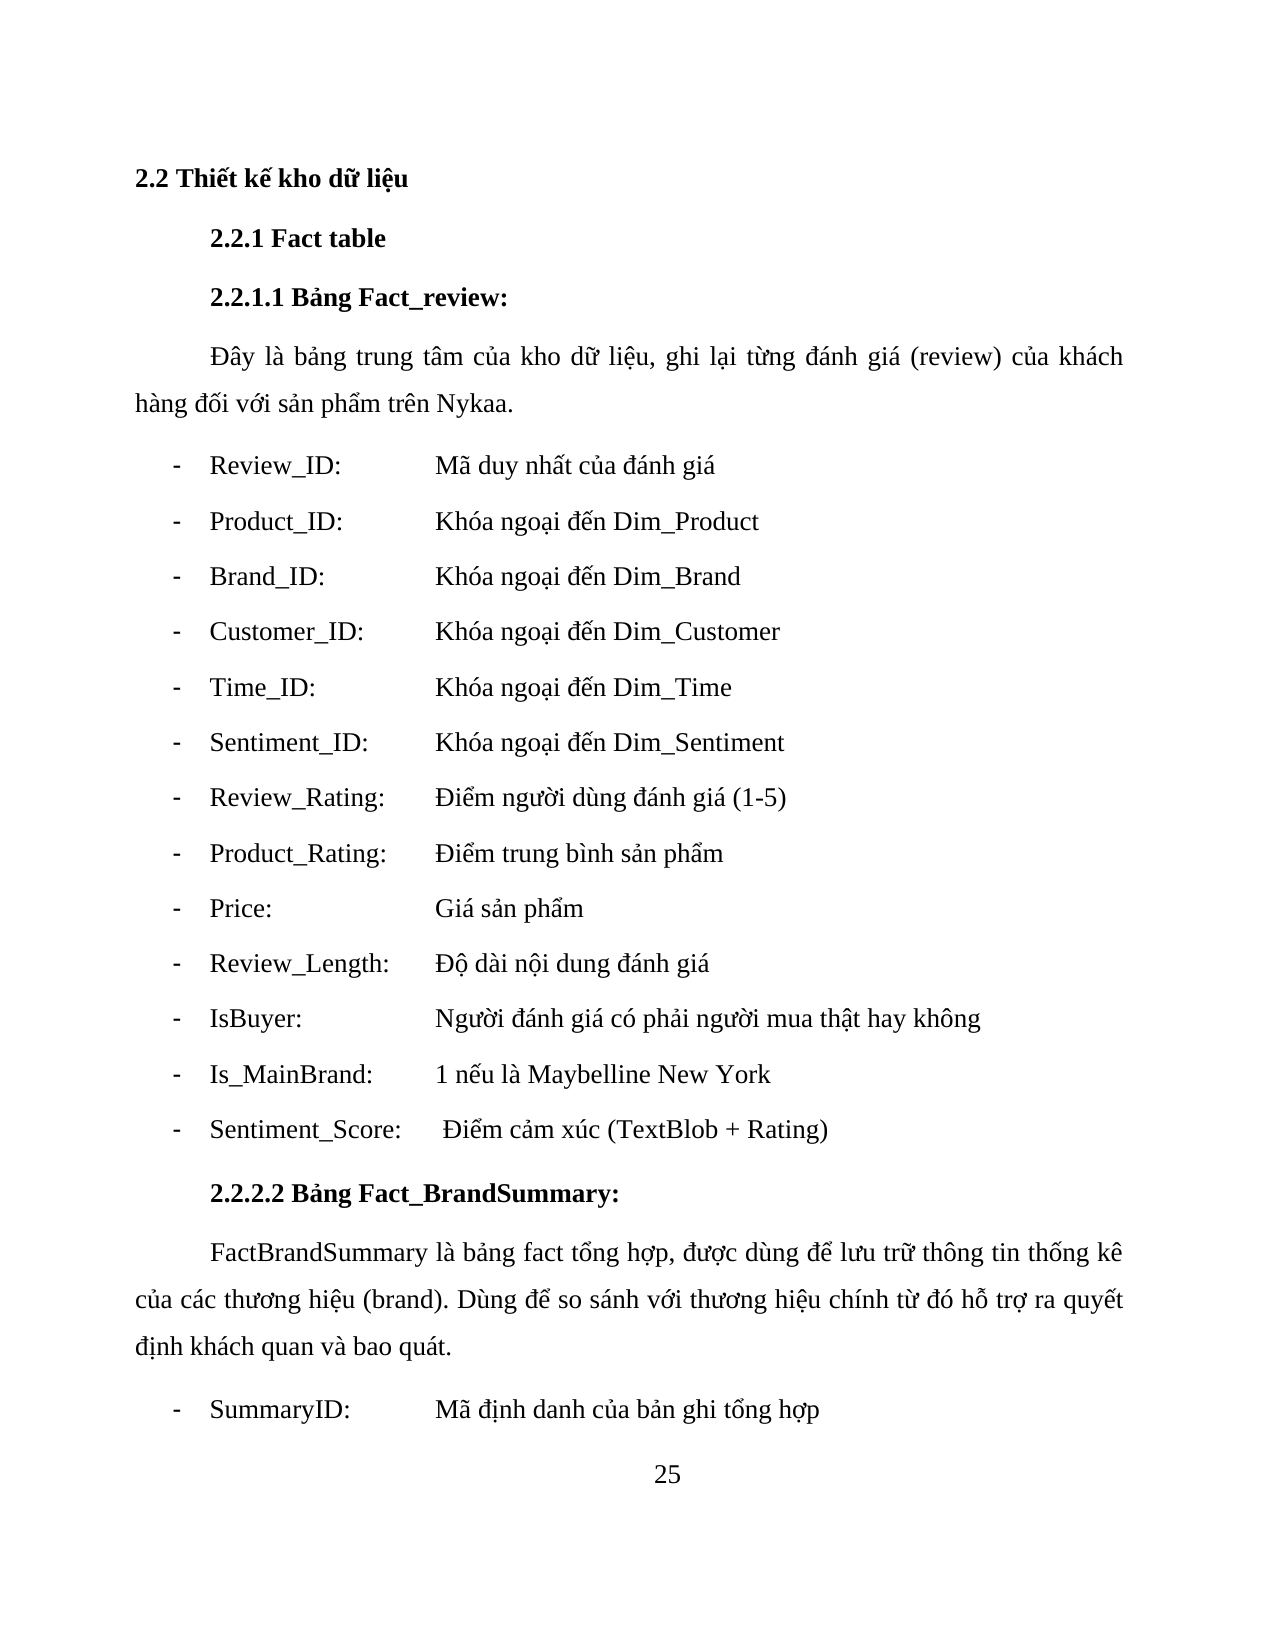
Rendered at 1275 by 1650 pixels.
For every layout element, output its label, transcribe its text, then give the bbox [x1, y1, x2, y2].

list Product_Rating: Điểm trung bình sản phẩm [172, 833, 1125, 870]
subtitle 2.2 Thiết kế kho dữ liệu [135, 162, 1125, 194]
text FactBrandSummary là bảng fact tổng hợp, được dùng để lưu trữ thông tin thống kê của các thương hiệu (brand). Dùng để so sánh với thương hiệu chính từ đó hỗ trợ ra quyết định khách quan và bao quát. [135, 1237, 1125, 1283]
list Sentiment_ID: Khóa ngoại đến Dim_Sentiment [172, 722, 1125, 759]
list Review_Rating: Điểm người dùng đánh giá (1-5) [172, 778, 1125, 814]
list Is_MainBrand: 1 nếu là Maybelline New York [172, 1054, 1125, 1091]
list Brand_ID: Khóa ngoại đến Dim_Brand [172, 556, 1125, 593]
subtitle 2.2.2.2 Bảng Fact_BrandSummary: [135, 1177, 1125, 1208]
text FactBrandSummary là bảng fact tổng hợp, được dùng để lưu trữ thông tin thống kê của các thương hiệu (brand). Dùng để so sánh với thương hiệu chính từ đó hỗ trợ ra quyết định khách quan và bao quát. [135, 1314, 1125, 1361]
subtitle 2.2.1 Fact table [135, 222, 1125, 253]
list IsBuyer: Người đánh giá có phải người mua thật hay không [172, 999, 1125, 1036]
list Customer_ID: Khóa ngoại đến Dim_Customer [172, 612, 1125, 649]
list Sentiment_Score: Điểm cảm xúc (TextBlob + Rating) [172, 1109, 1125, 1146]
list Review_ID: Mã duy nhất của đánh giá [172, 446, 1125, 483]
list Product_ID: Khóa ngoại đến Dim_Product [172, 501, 1125, 538]
list Review_Length: Độ dài nội dung đánh giá [172, 944, 1125, 981]
list Time_ID: Khóa ngoại đến Dim_Time [172, 667, 1125, 704]
text 2.2.1.1 Bảng Fact_review: [135, 281, 1125, 312]
list SummaryID: Mã định danh của bản ghi tổng hợp [172, 1389, 1125, 1426]
text Đây là bảng trung tâm của kho dữ liệu, ghi lại từng đánh giá (review) của khách hàng đối với sản phẩm trên Nykaa. [135, 340, 1125, 418]
list Price: Giá sản phẩm [172, 888, 1125, 925]
